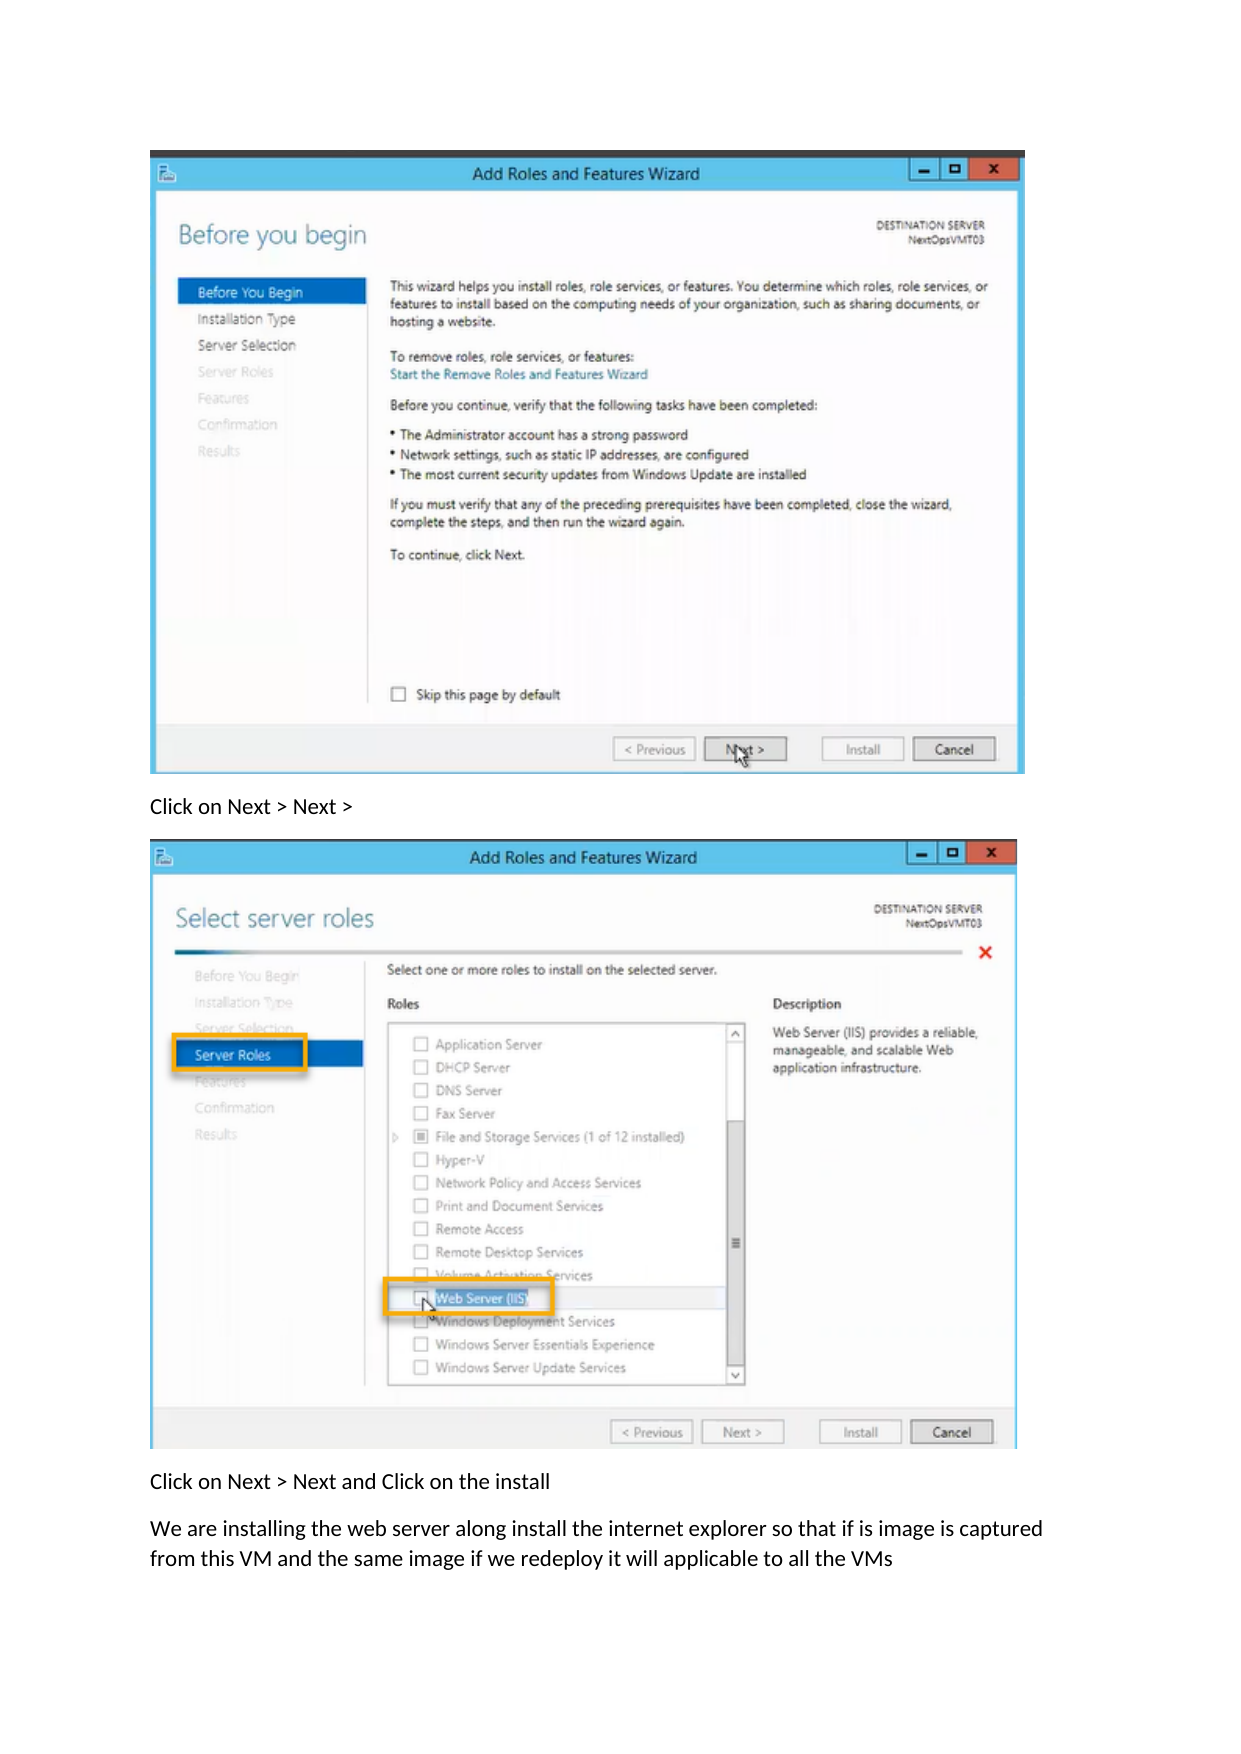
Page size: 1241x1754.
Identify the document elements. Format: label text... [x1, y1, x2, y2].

picture [150, 150, 1025, 774]
text Click on Next > Next > [150, 792, 1090, 820]
text Click on Next > Next and Click on the install [150, 1467, 1090, 1495]
text We are installing the web server along install the internet explorer so that if is image is captured from this VM and the same image if we redeploy it will applicable to all the VMs [150, 1514, 1090, 1572]
picture [150, 839, 1018, 1449]
